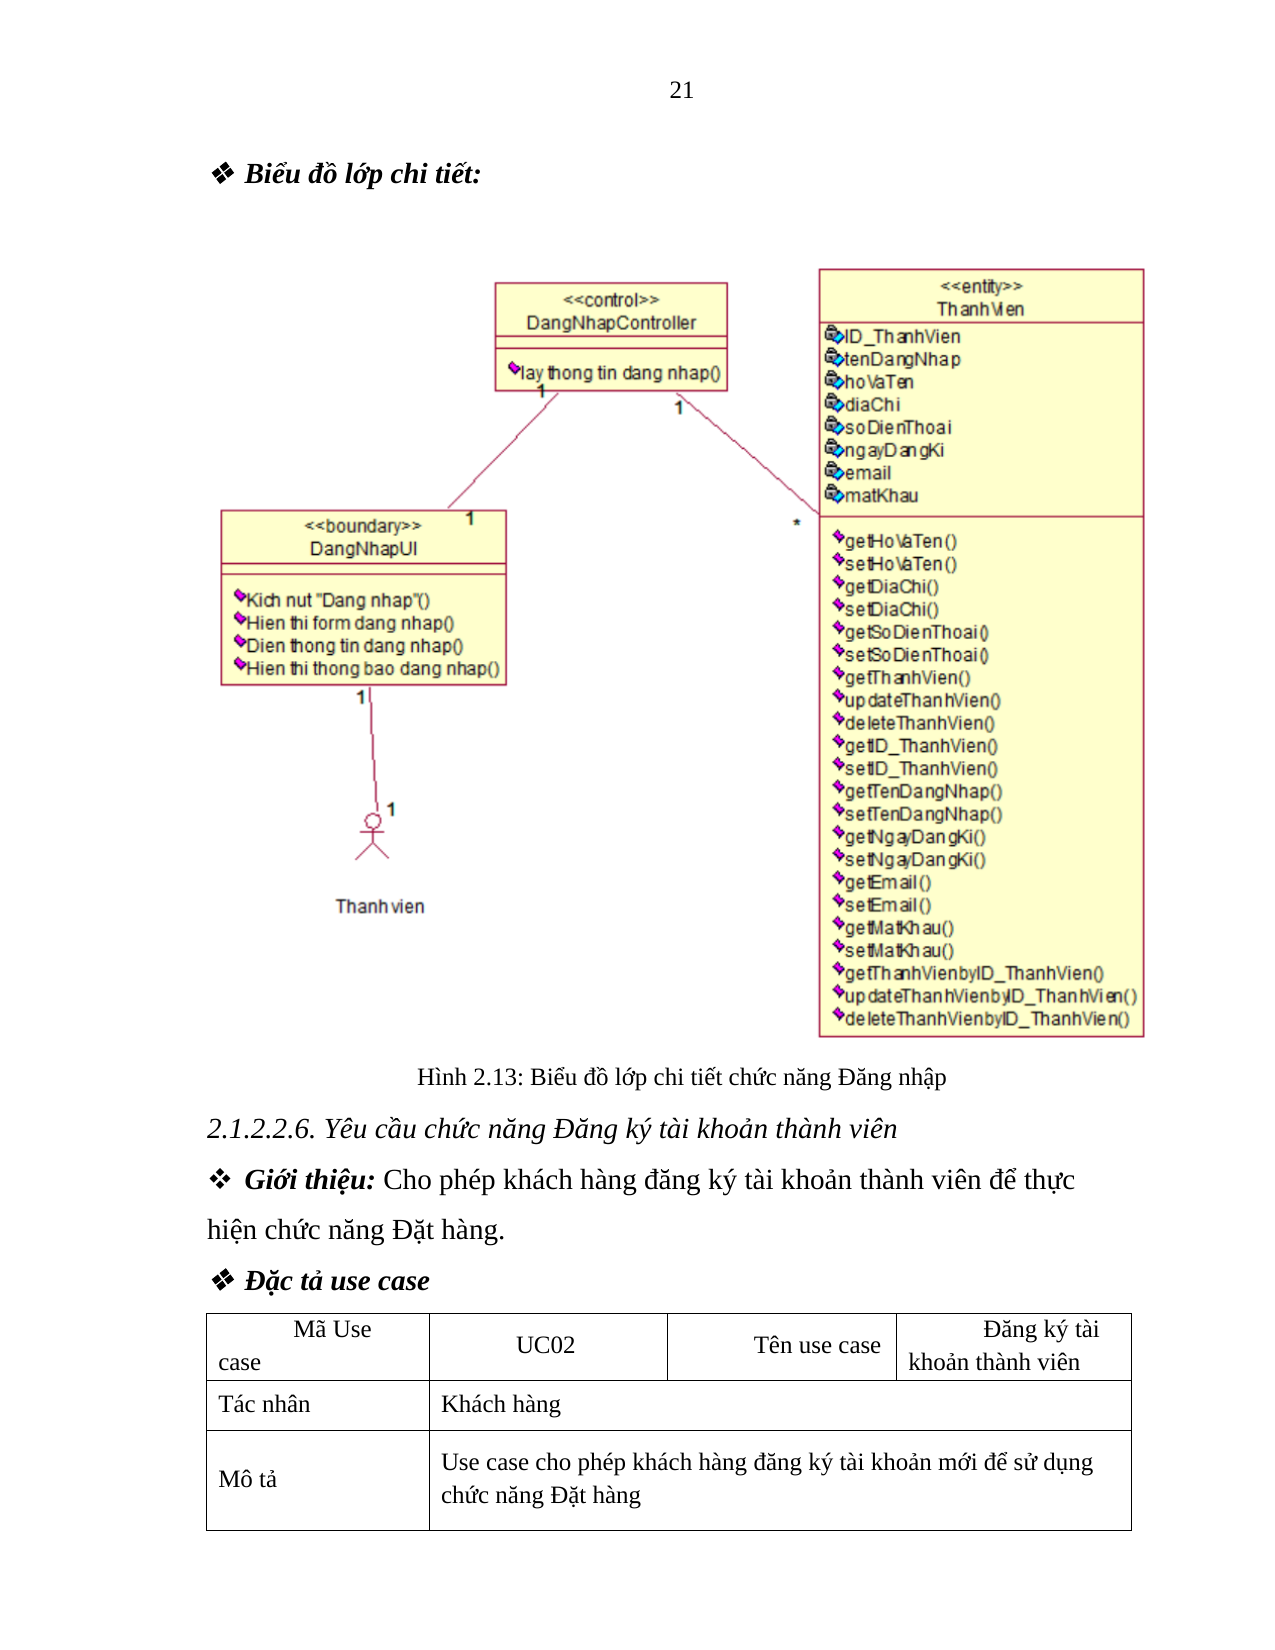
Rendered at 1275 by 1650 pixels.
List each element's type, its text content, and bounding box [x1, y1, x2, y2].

table_cell Use case cho phép khách hàng đăng ký tài khoản mới để sử dụng chức năng Đặt hàng [430, 1431, 1131, 1529]
text Hình 2.13: Biểu đồ lớp chi tiết chức năng Đăng nhập [207, 1062, 1157, 1091]
text hiện chức năng Đặt hàng. [207, 1212, 1157, 1246]
table_cell Khách hàng [430, 1381, 1131, 1430]
list Đặc tả use case [207, 1263, 1157, 1296]
picture [206, 257, 1157, 1048]
subtitle 2.1.2.2.6. Yêu cầu chức năng Đăng ký tài khoản thành viên [207, 1112, 1157, 1145]
list Biểu đồ lớp chi tiết: [207, 156, 1157, 190]
table_header Đăng ký tài khoản thành viên [897, 1314, 1131, 1380]
list Giới thiệu: Cho phép khách hàng đăng ký tài khoản thành viên để thực [207, 1162, 1157, 1196]
table_header Tên use case [668, 1314, 896, 1380]
table_header Mã Use case [207, 1314, 429, 1380]
table_cell Mô tả [207, 1431, 429, 1529]
table_header UC02 [430, 1314, 667, 1380]
table_cell Tác nhân [207, 1381, 429, 1430]
